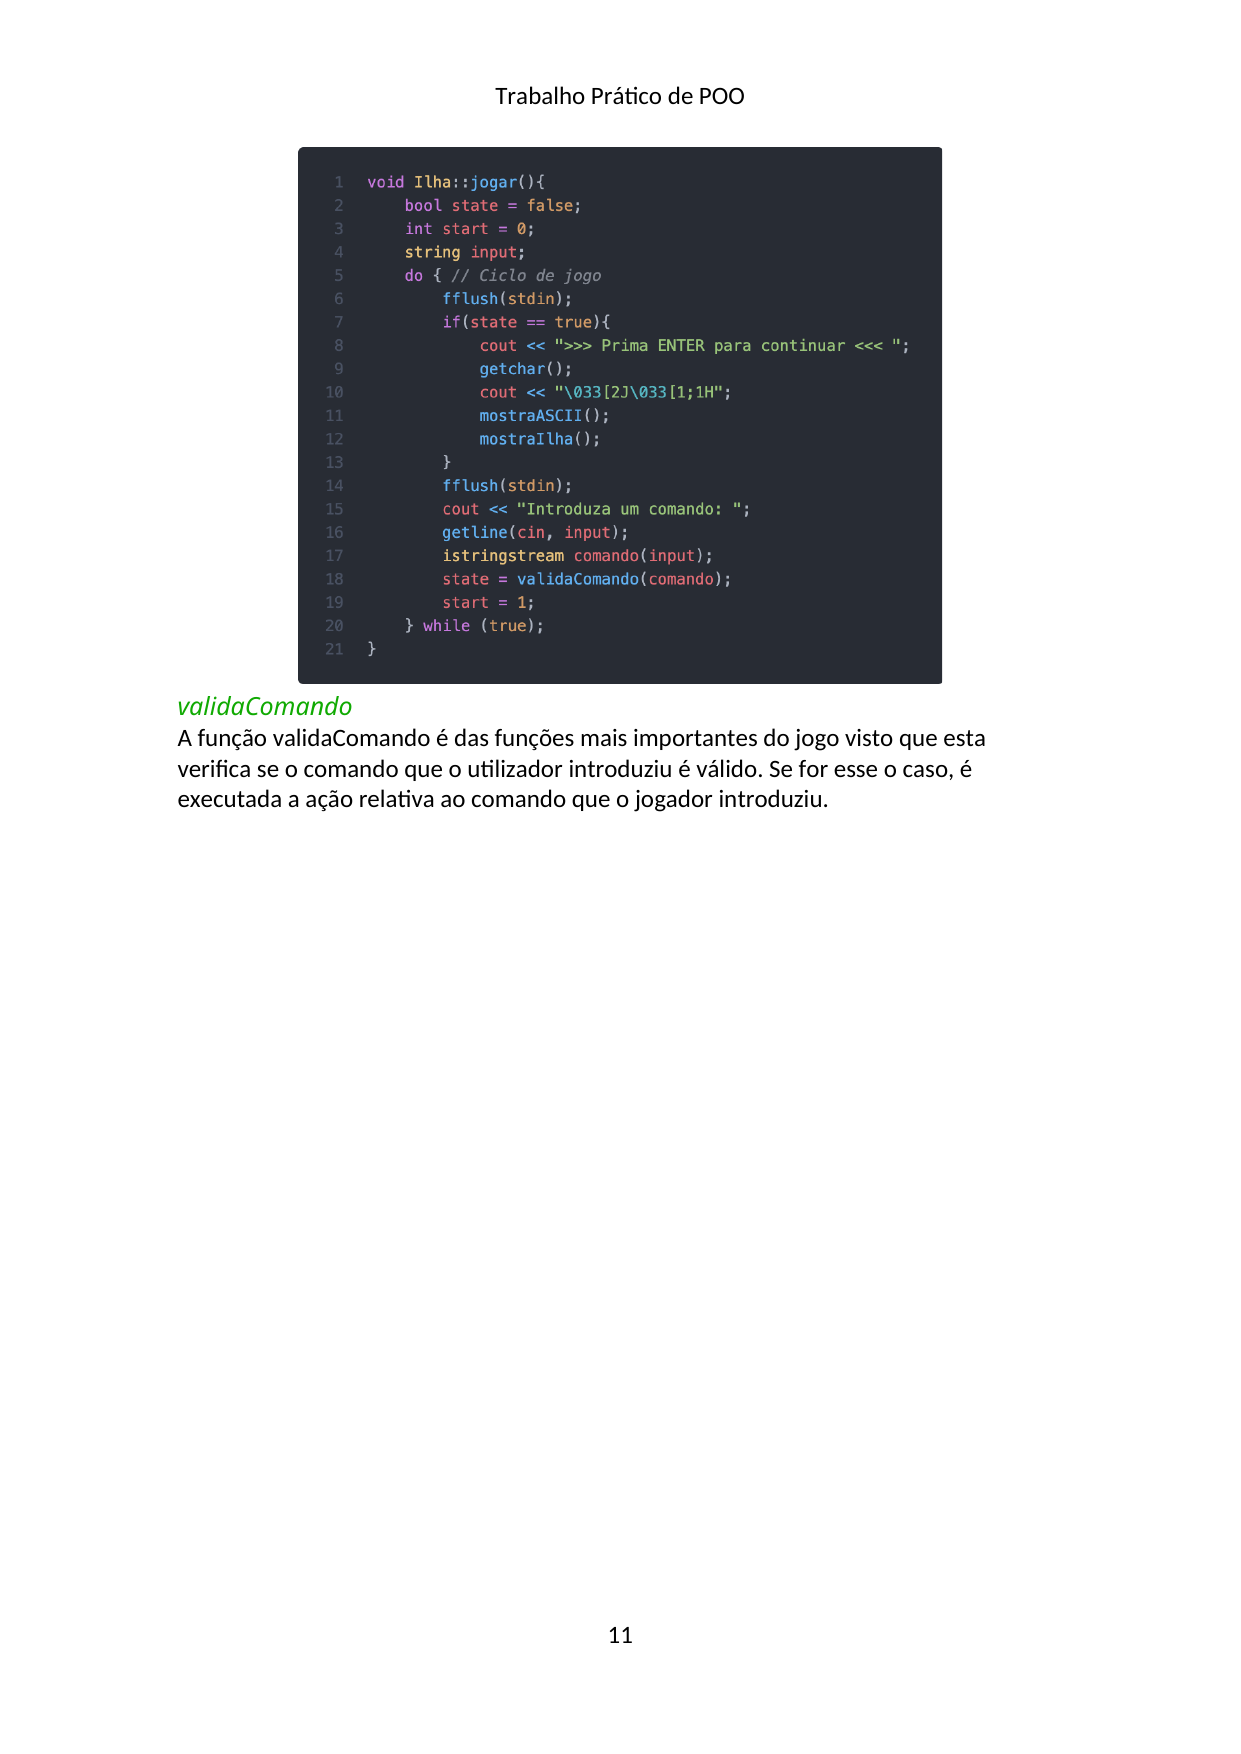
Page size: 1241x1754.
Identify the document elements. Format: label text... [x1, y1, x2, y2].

picture [298, 147, 943, 684]
text A função validaComando é das funções mais importantes do jogo visto que esta verifica se o comando que o utilizador introduziu é válido. Se for esse o caso, é executada a ação relativa ao comando que o jogador introduziu. [177, 722, 1063, 814]
subtitle validaComando [177, 688, 1063, 722]
